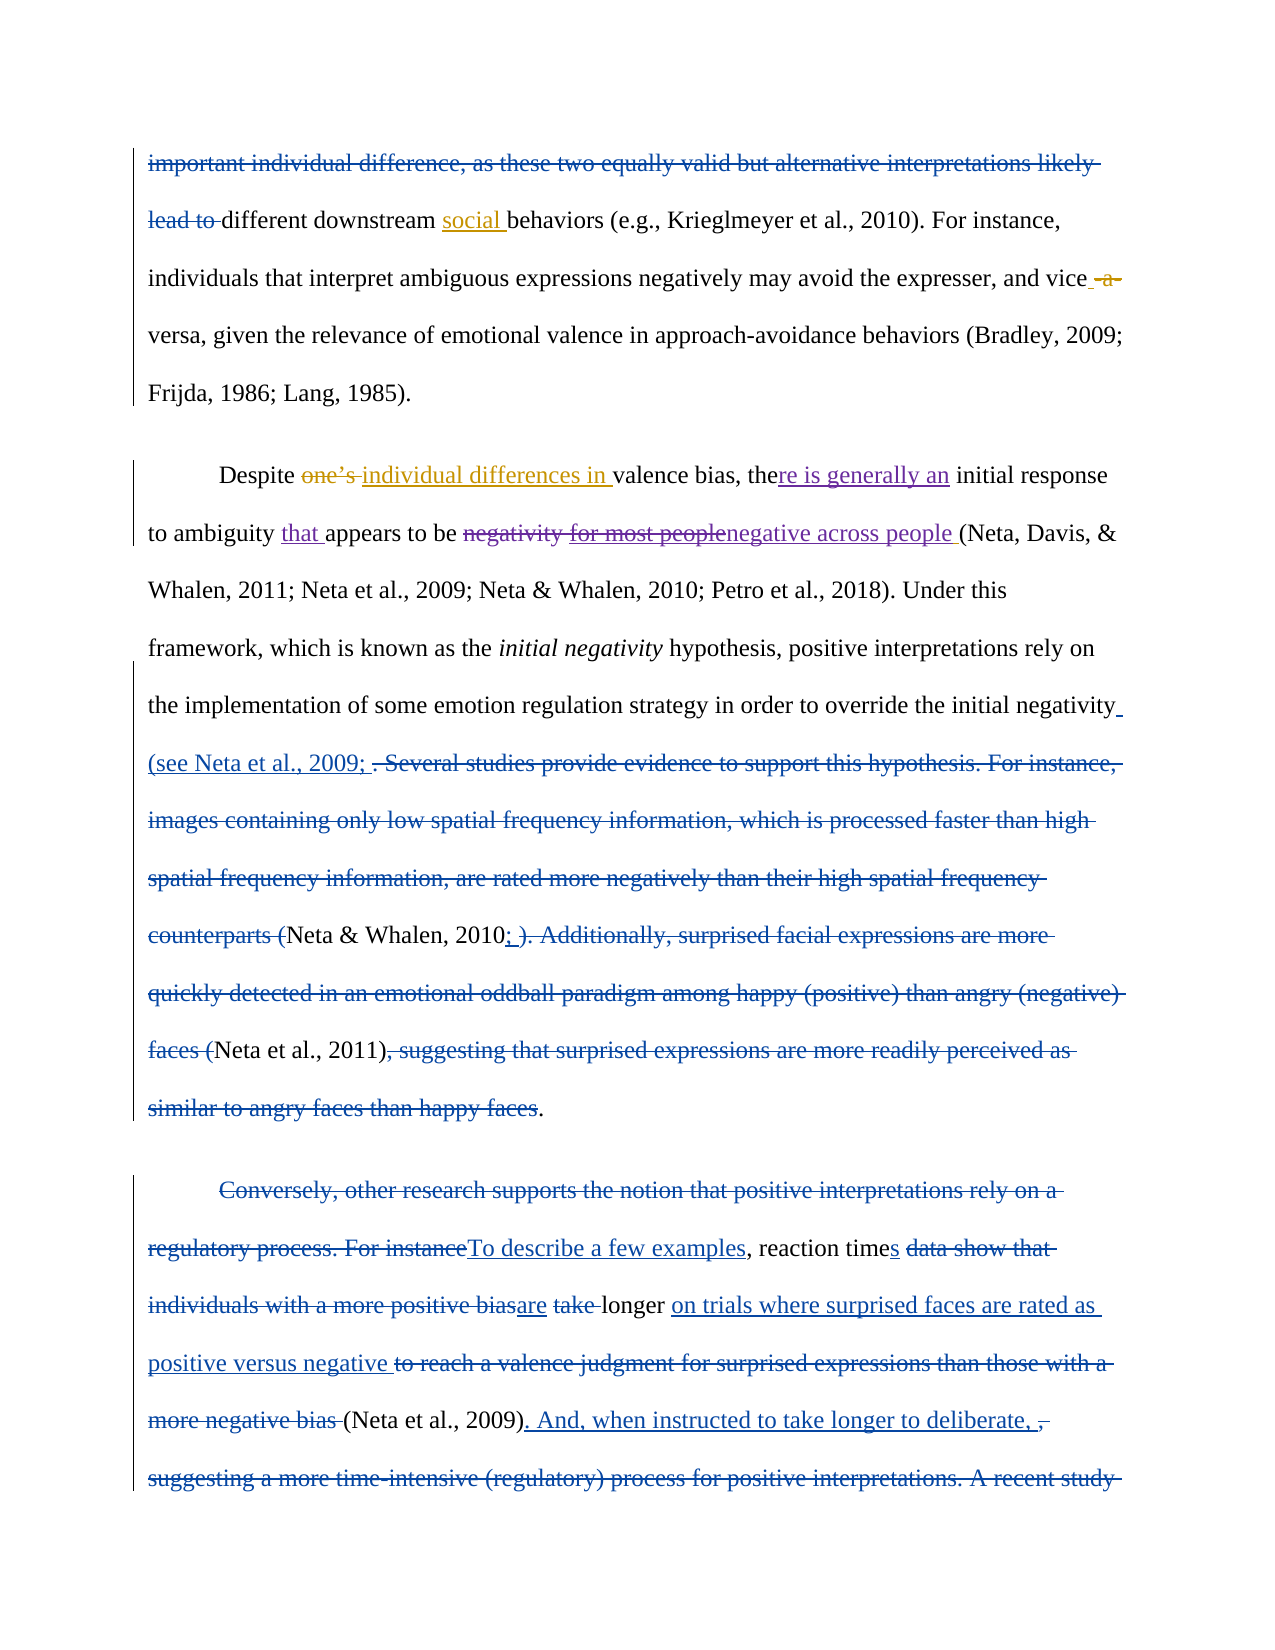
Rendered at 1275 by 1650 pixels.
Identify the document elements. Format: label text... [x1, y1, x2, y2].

text Despite valence bias, the initial response to ambiguity appears to be (Neta, Davis, & Whalen, 2011; Neta et al., 2009; Neta & Whalen, 2010; Petro et al., 2018). Under this framework, which is known as the initial negativity hypothesis, positive interpretations rely on the implementation of some emotion regulation strategy in order to override the initial negativityNeta & Whalen, 2010Neta et al., 2011). [148, 460, 1127, 1121]
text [148, 148, 1127, 406]
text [148, 1175, 1127, 1491]
